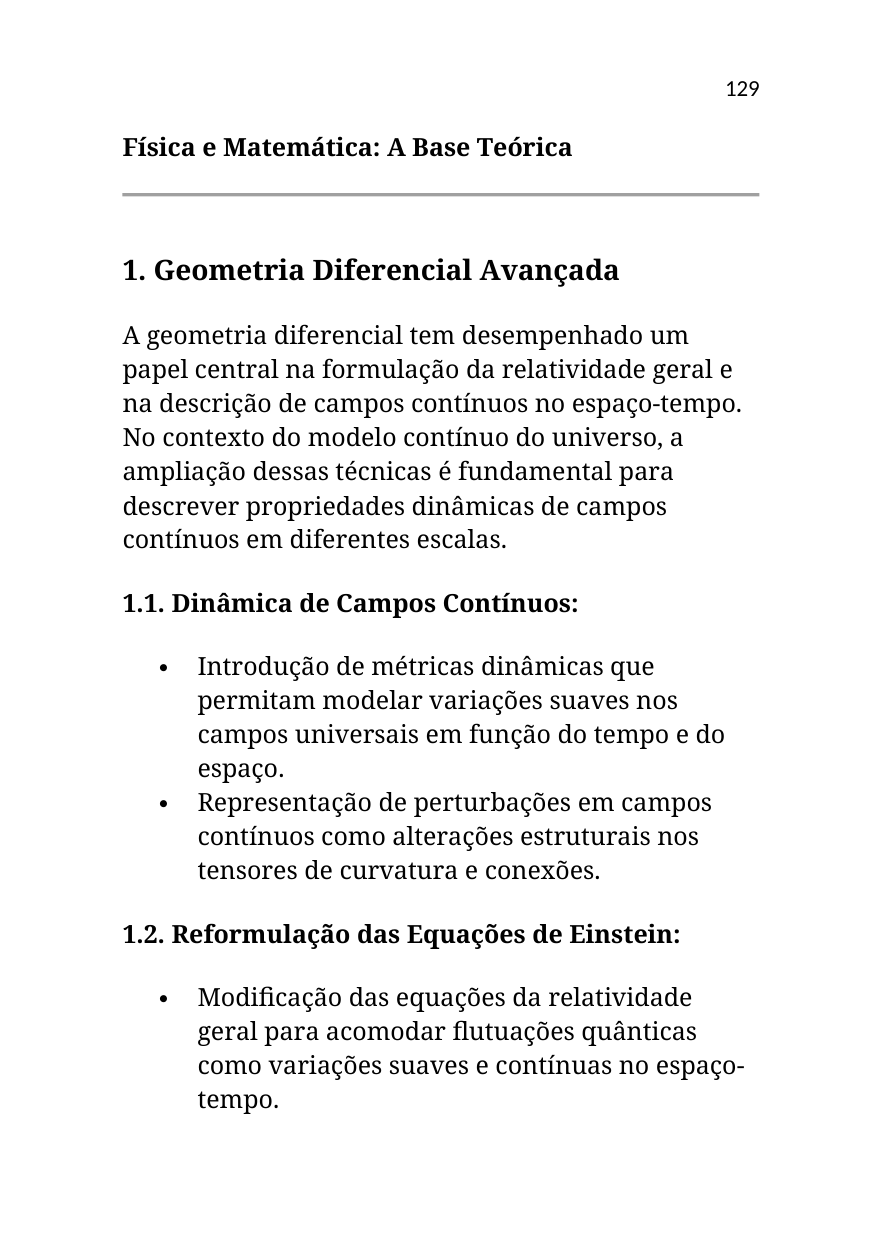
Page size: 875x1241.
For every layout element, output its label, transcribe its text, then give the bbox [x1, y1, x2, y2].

text 1.1. Dinâmica de Campos Contínuos: [122, 585, 759, 619]
list Modificação das equações da relatividade geral para acomodar flutuações quânticas como variações suaves e contínuas no espaço-tempo. [160, 979, 759, 1116]
text 1.2. Reformulação das Equações de Einstein: [122, 916, 759, 950]
text 1. Geometria Diferencial Avançada [122, 250, 759, 289]
text Física e Matemática: A Base Teórica [122, 130, 759, 164]
list Representação de perturbações em campos contínuos como alterações estruturais nos tensores de curvatura e conexões. [160, 785, 759, 887]
list Introdução de métricas dinâmicas que permitam modelar variações suaves nos campos universais em função do tempo e do espaço. [160, 649, 759, 785]
text A geometria diferencial tem desempenhado um papel central na formulação da relatividade geral e na descrição de campos contínuos no espaço-tempo. No contexto do modelo contínuo do universo, a ampliação dessas técnicas é fundamental para descrever propriedades dinâmicas de campos contínuos em diferentes escalas. [122, 318, 759, 556]
